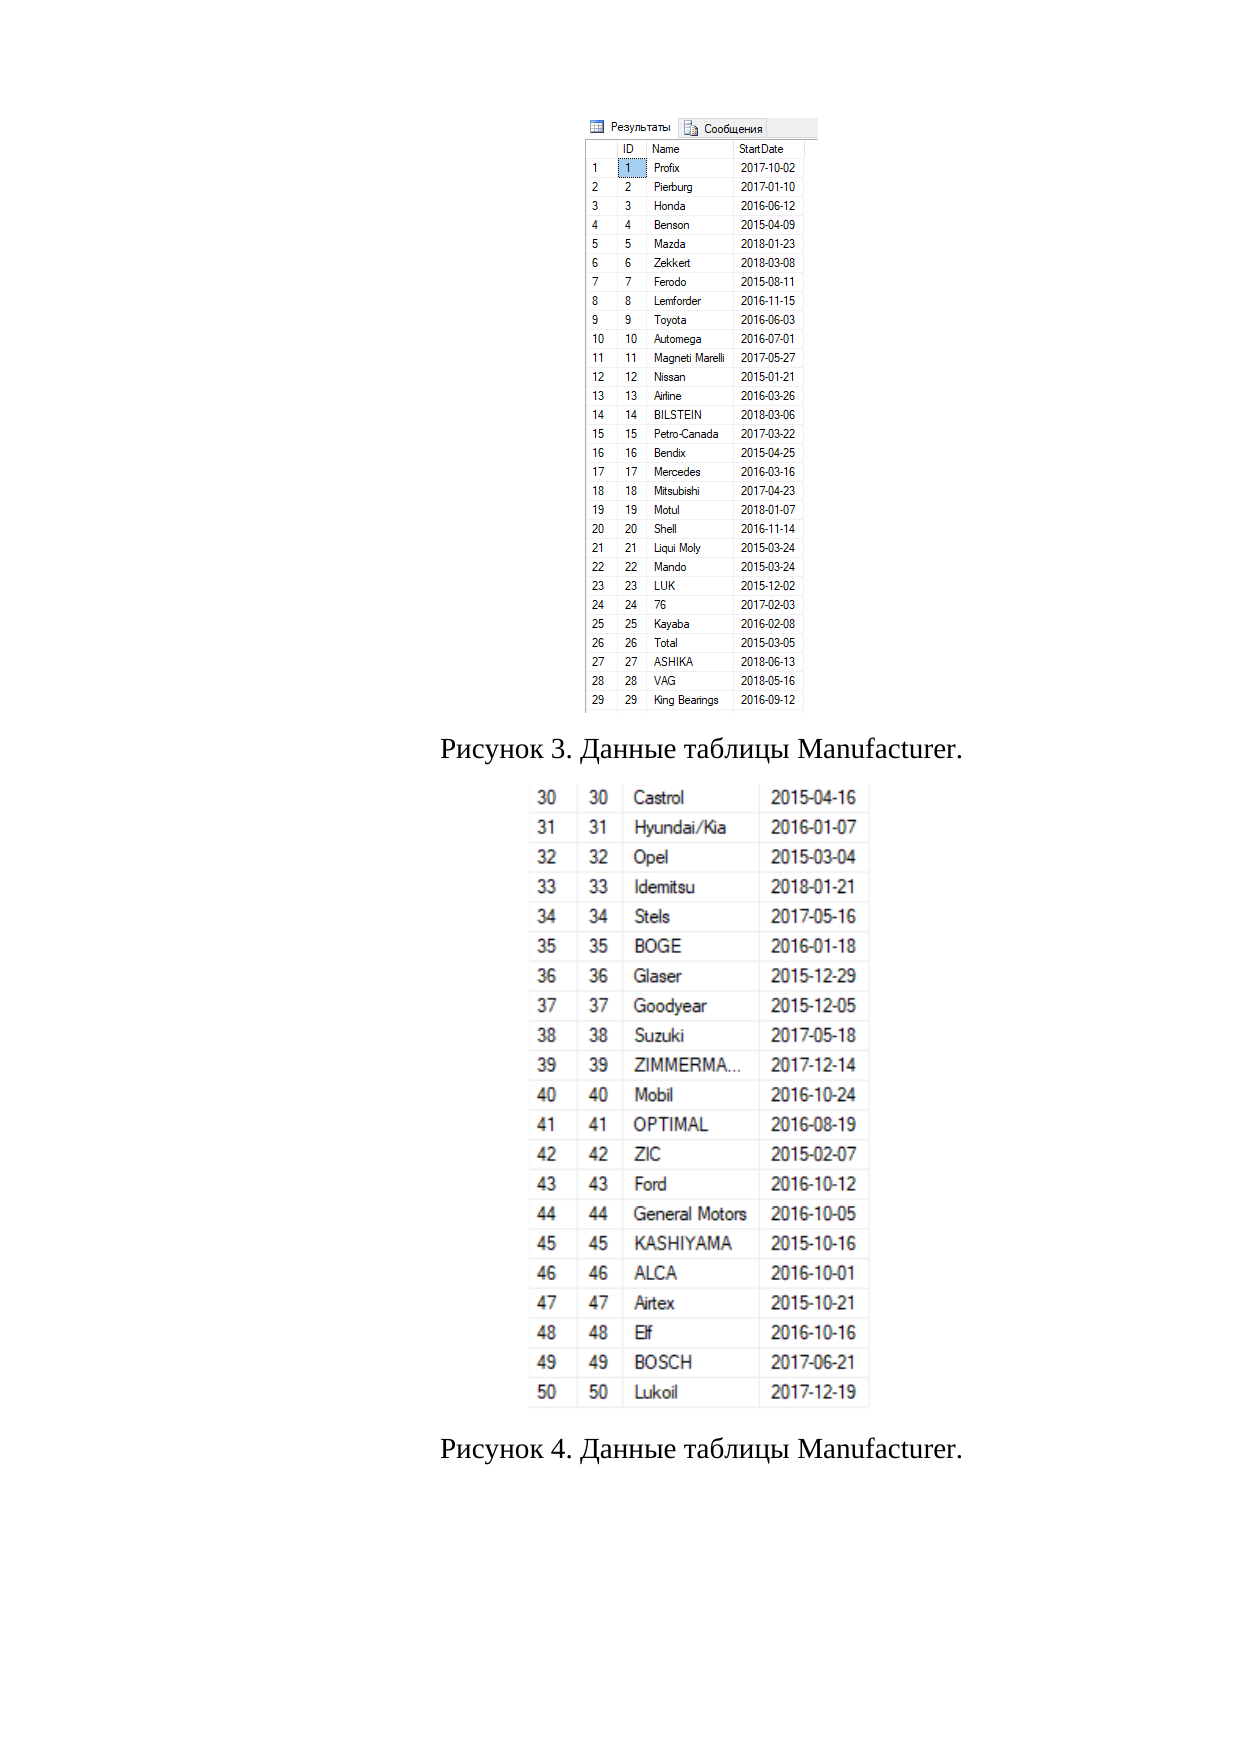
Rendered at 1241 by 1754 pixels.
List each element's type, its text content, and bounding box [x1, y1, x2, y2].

picture [585, 118, 818, 713]
picture [528, 784, 874, 1413]
text Рисунок 4. Данные таблицы Manufacturer. [177, 1431, 1152, 1465]
text Рисунок 3. Данные таблицы Manufacturer. [177, 731, 1152, 765]
